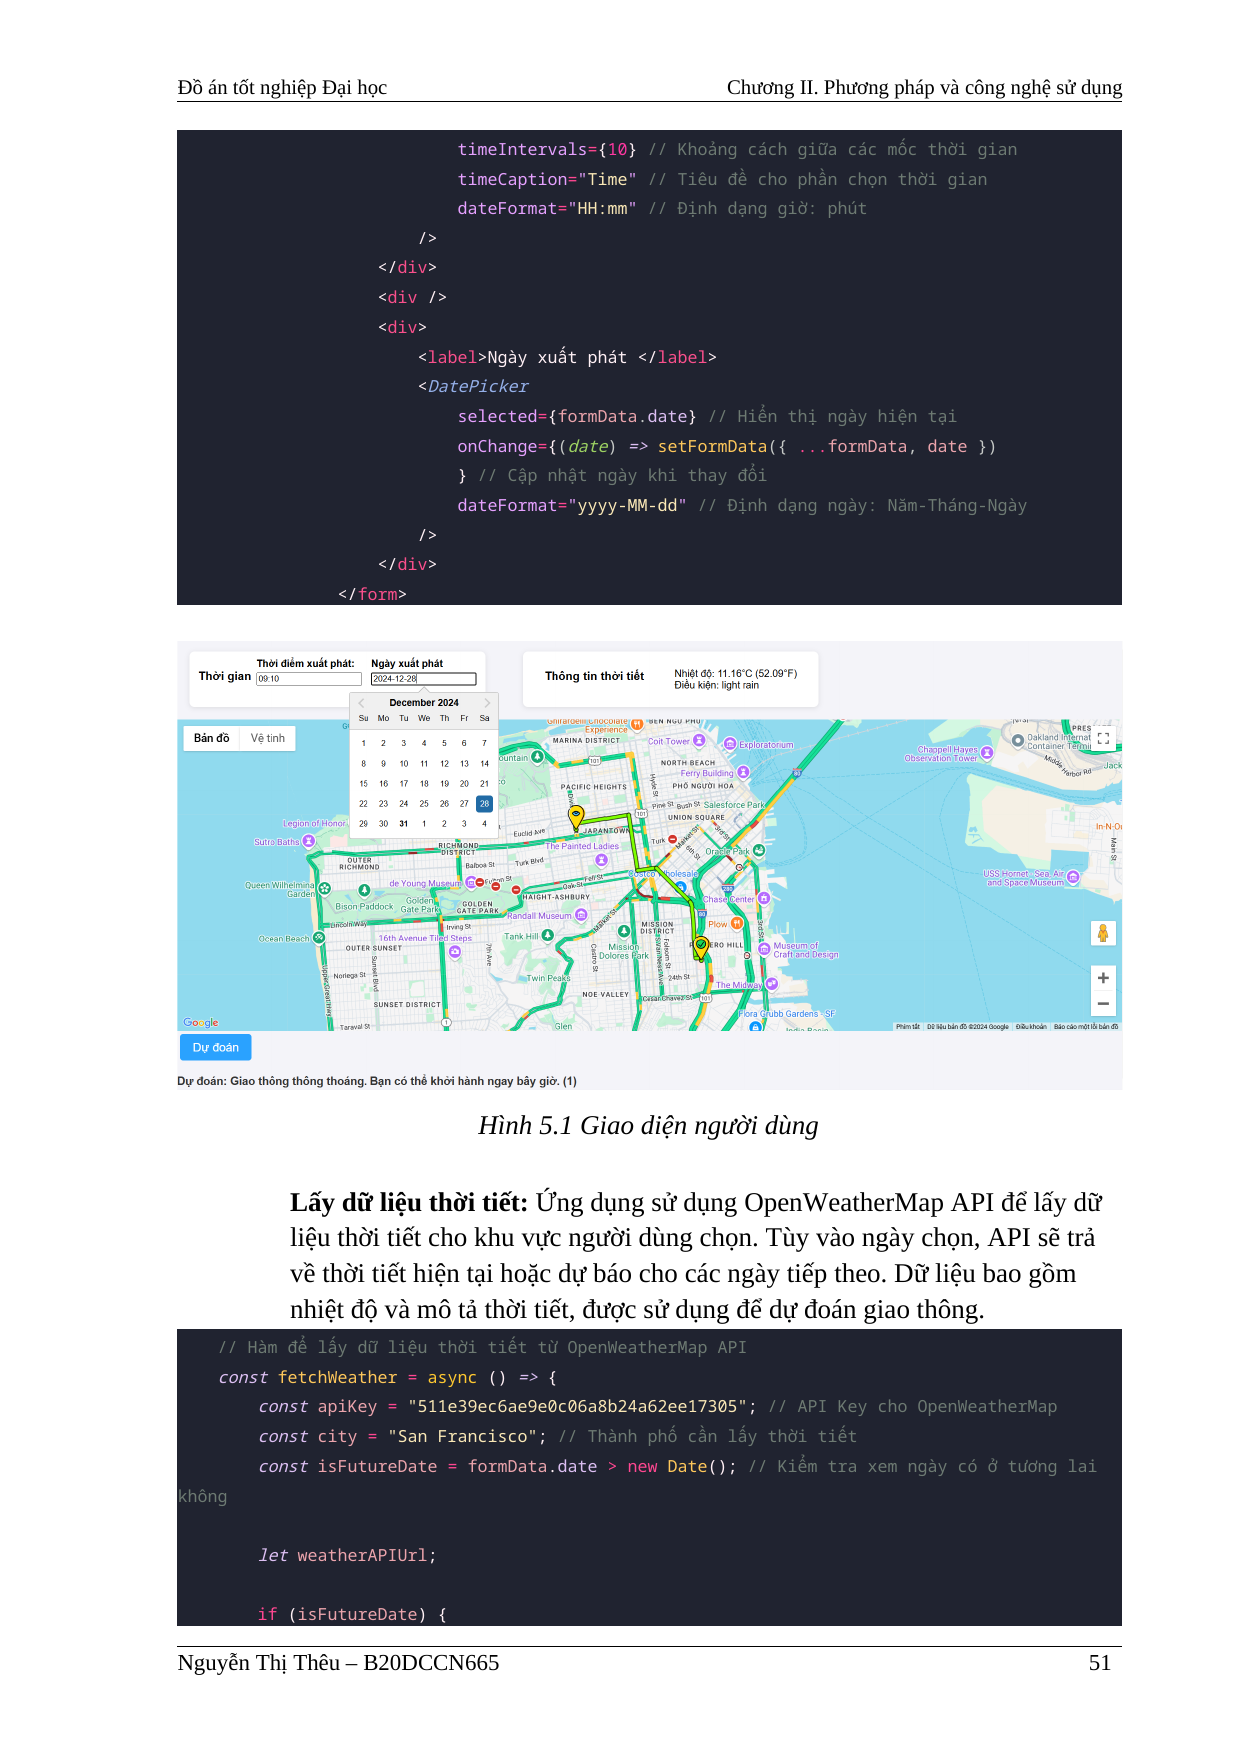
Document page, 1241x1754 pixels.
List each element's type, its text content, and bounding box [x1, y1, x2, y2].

text const fetchWeather = async () => { [177, 1358, 1122, 1388]
text selected={formData.date} // Hiển thị ngày hiện tại [177, 398, 1122, 427]
text const city = "San Francisco"; // Thành phố cần lấy thời tiết [177, 1418, 1122, 1447]
text dateFormat="HH:mm" // Định dạng giờ: phút [177, 190, 1122, 219]
text </form> [177, 576, 1122, 605]
text const apiKey = "511e39ec6ae9e0c06a8b24a62ee17305"; // API Key cho OpenWeatherMap [177, 1388, 1122, 1418]
text </div> [177, 546, 1122, 576]
text dateFormat="yyyy-MM-dd" // Định dạng ngày: Năm-Tháng-Ngày [177, 487, 1122, 516]
subtitle Hình 5.1 Giao diện người dùng [177, 1109, 1122, 1140]
text const isFutureDate = formData.date > new Date(); // Kiểm tra xem ngày có ở tương lai không [177, 1447, 1122, 1507]
text Lấy dữ liệu thời tiết: Ứng dụng sử dụng OpenWeatherMap API để lấy dữ liệu thời tiết cho khu vực người dùng chọn. Tùy vào ngày chọn, API sẽ trả về thời tiết hiện tại hoặc dự báo cho các ngày tiếp theo. Dữ liệu bao gồm nhiệt độ và mô tả thời tiết, được sử dụng để dự đoán giao thông. [290, 1186, 1122, 1324]
text if (isFutureDate) { [177, 1596, 1122, 1626]
text let weatherAPIUrl; [177, 1537, 1122, 1566]
text onChange={(date) => setFormData({ ...formData, date }) [177, 427, 1122, 457]
text </div> [177, 249, 1122, 279]
text } // Cập nhật ngày khi thay đổi [177, 457, 1122, 487]
text <label>Ngày xuất phát </label> [177, 338, 1122, 368]
text <DatePicker [177, 368, 1122, 398]
picture [177, 641, 1123, 1090]
text // Hàm để lấy dữ liệu thời tiết từ OpenWeatherMap API [177, 1329, 1122, 1358]
text timeIntervals={10} // Khoảng cách giữa các mốc thời gian [177, 130, 1122, 160]
text <div> [177, 308, 1122, 338]
text timeCaption="Time" // Tiêu đề cho phần chọn thời gian [177, 160, 1122, 190]
text /> [177, 219, 1122, 249]
text <div /> [177, 279, 1122, 308]
text /> [177, 516, 1122, 546]
